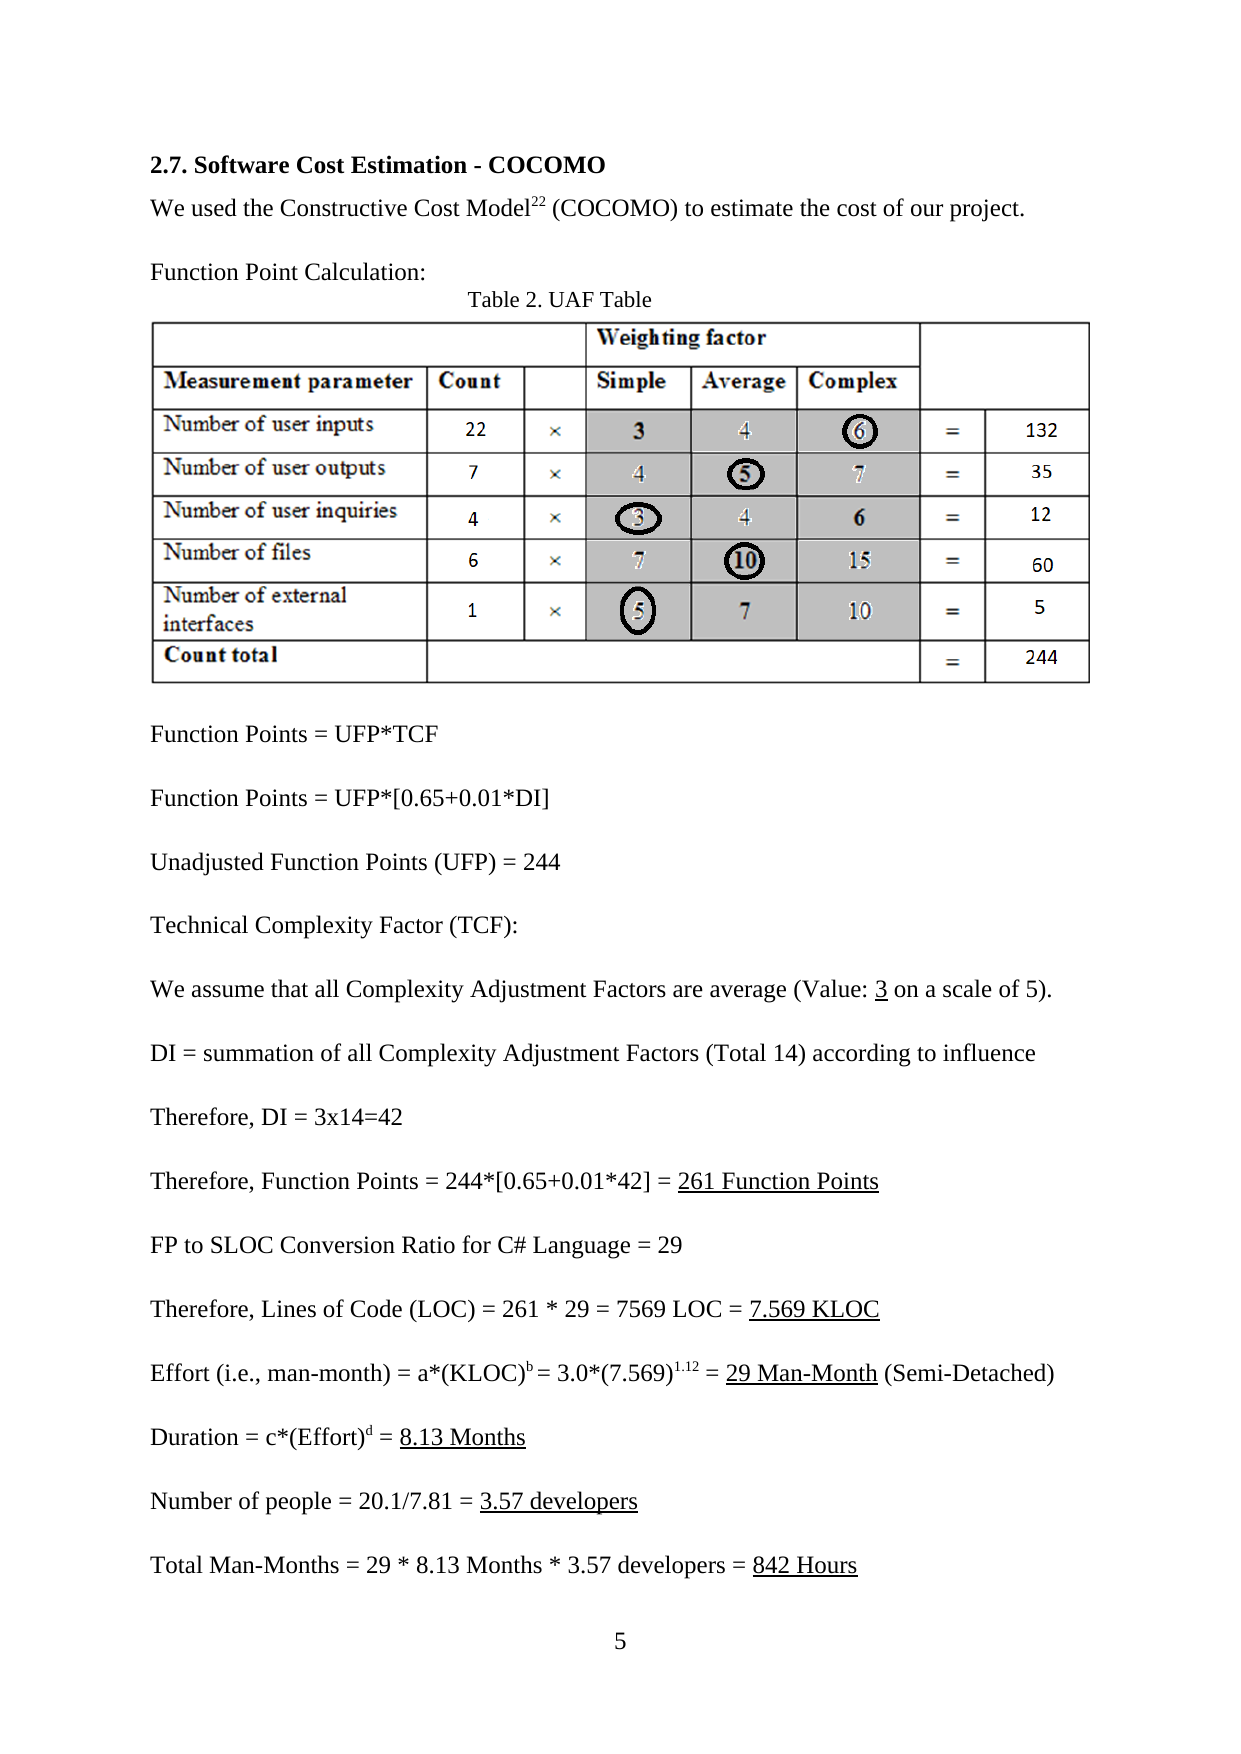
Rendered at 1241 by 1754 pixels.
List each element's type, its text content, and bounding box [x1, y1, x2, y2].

text Function Points = UFP*[0.65+0.01*DI] [150, 783, 1090, 811]
text Unadjusted Function Points (UFP) = 244 [150, 847, 1090, 875]
text We used the Constructive Cost Model22 (COCOMO) to estimate the cost of our project. [150, 193, 1090, 222]
text FP to SLOC Conversion Ratio for C# Language = 29 [150, 1230, 1090, 1259]
text Function Points = UFP*TCF [150, 719, 1090, 747]
text Total Man-Months = 29 * 8.13 Months * 3.57 developers = 842 Hours [150, 1550, 1090, 1579]
text Therefore, Lines of Code (LOC) = 261 * 29 = 7569 LOC = 7.569 KLOC [150, 1294, 1090, 1323]
text DI = summation of all Complexity Adjustment Factors (Total 14) according to influence [150, 1038, 1090, 1067]
text Function Point Calculation: [150, 257, 1090, 286]
text We assume that all Complexity Adjustment Factors are average (Value: 3 on a scale of 5). [150, 974, 1090, 1003]
text Effort (i.e., man-month) = a*(KLOC)b = 3.0*(7.569)1.12 = 29 Man-Month (Semi-Detached) [150, 1358, 1090, 1387]
text Duration = c*(Effort)d = 8.13 Months [150, 1422, 1090, 1451]
text Technical Complexity Factor (TCF): [150, 911, 1090, 939]
text Therefore, DI = 3x14=42 [150, 1102, 1090, 1131]
text Therefore, Function Points = 244*[0.65+0.01*42] = 261 Function Points [150, 1166, 1090, 1195]
picture [150, 321, 1090, 684]
subtitle 2.7. Software Cost Estimation - COCOMO [150, 150, 1090, 179]
text Number of people = 20.1/7.81 = 3.57 developers [150, 1486, 1090, 1515]
